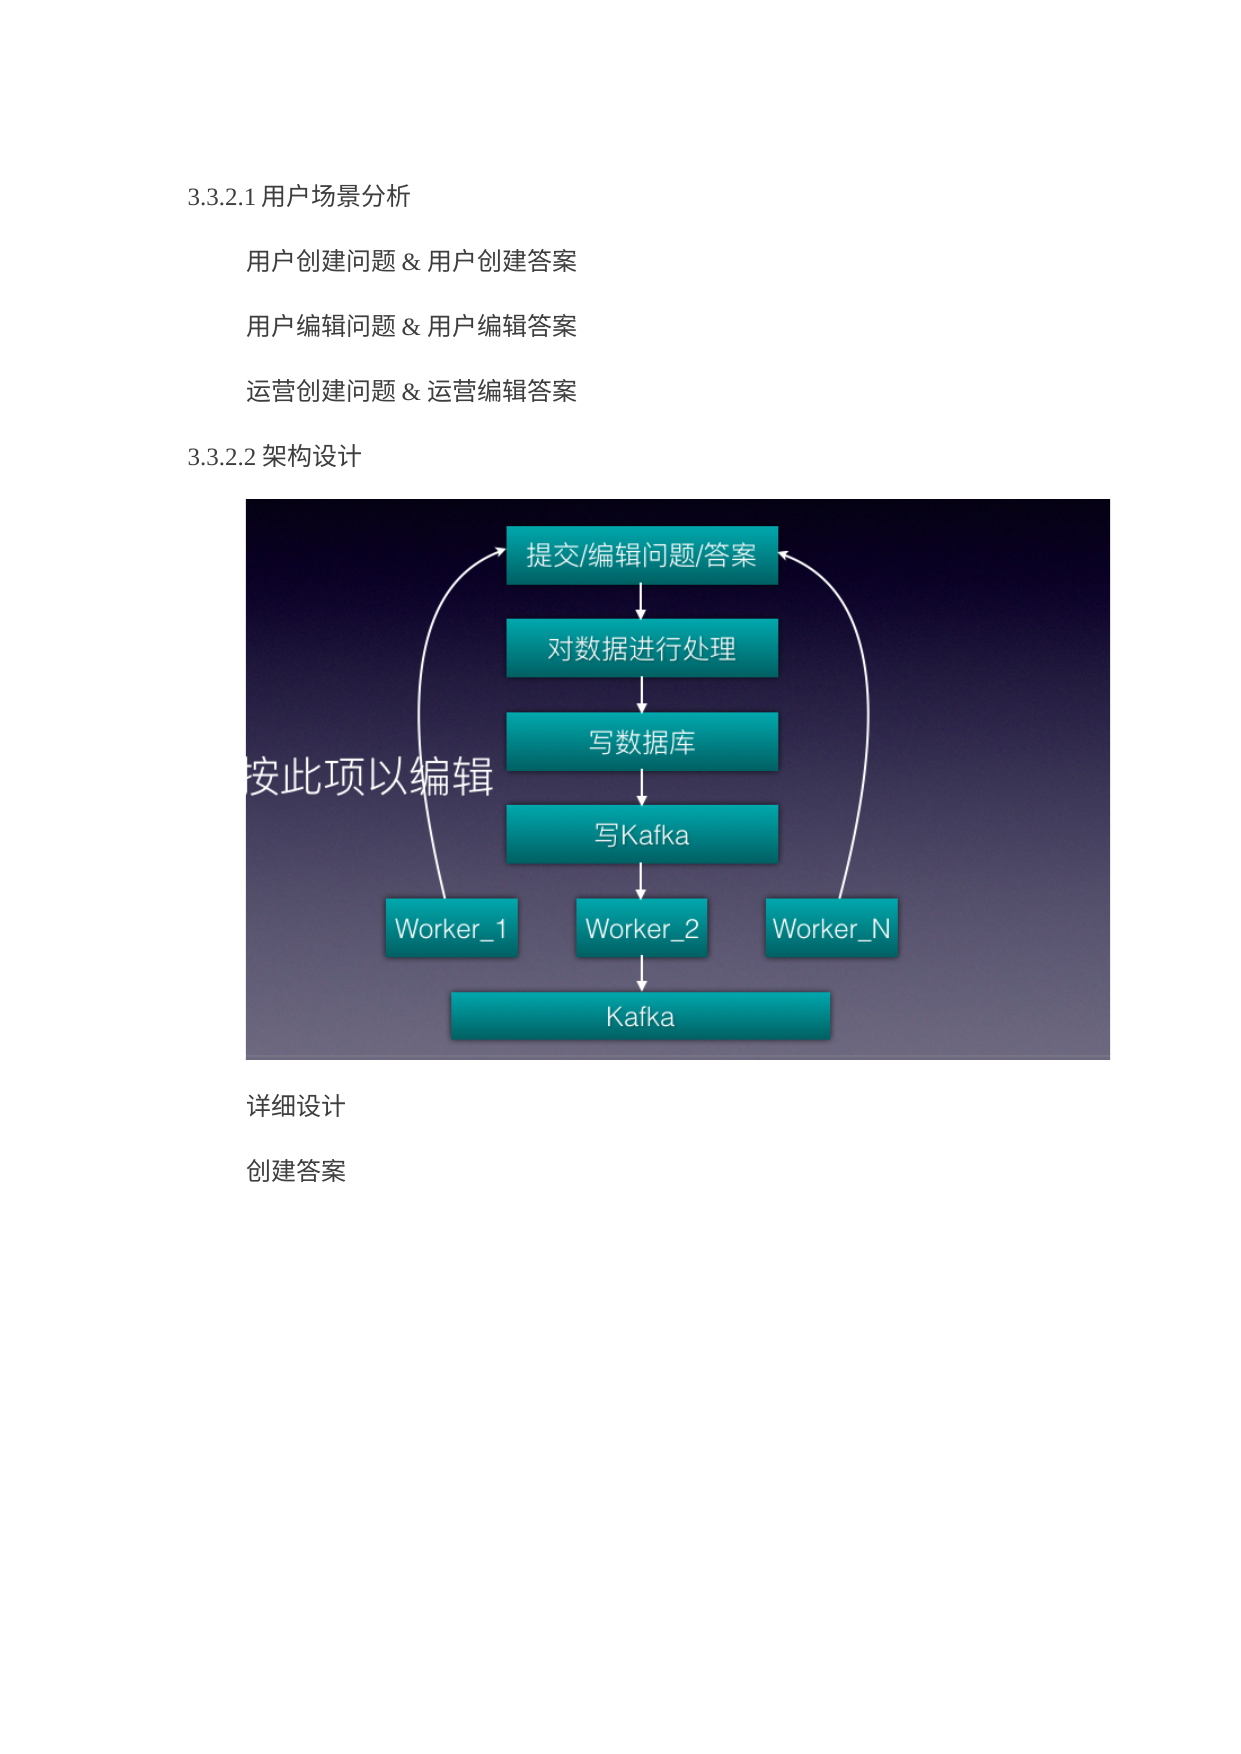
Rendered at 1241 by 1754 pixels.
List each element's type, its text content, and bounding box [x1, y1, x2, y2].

text 运营创建问题 & 运营编辑答案 [187, 357, 1053, 422]
text 详细设计 [187, 1072, 1053, 1137]
text 3.3.2.2 架构设计 [187, 422, 1053, 487]
text 3.3.2.1用户场景分析 [187, 162, 1053, 227]
text 用户编辑问题 & 用户编辑答案 [187, 292, 1053, 357]
text 用户创建问题 & 用户创建答案 [187, 227, 1053, 292]
text 创建答案 [187, 1137, 1053, 1202]
picture [245, 499, 1110, 1060]
